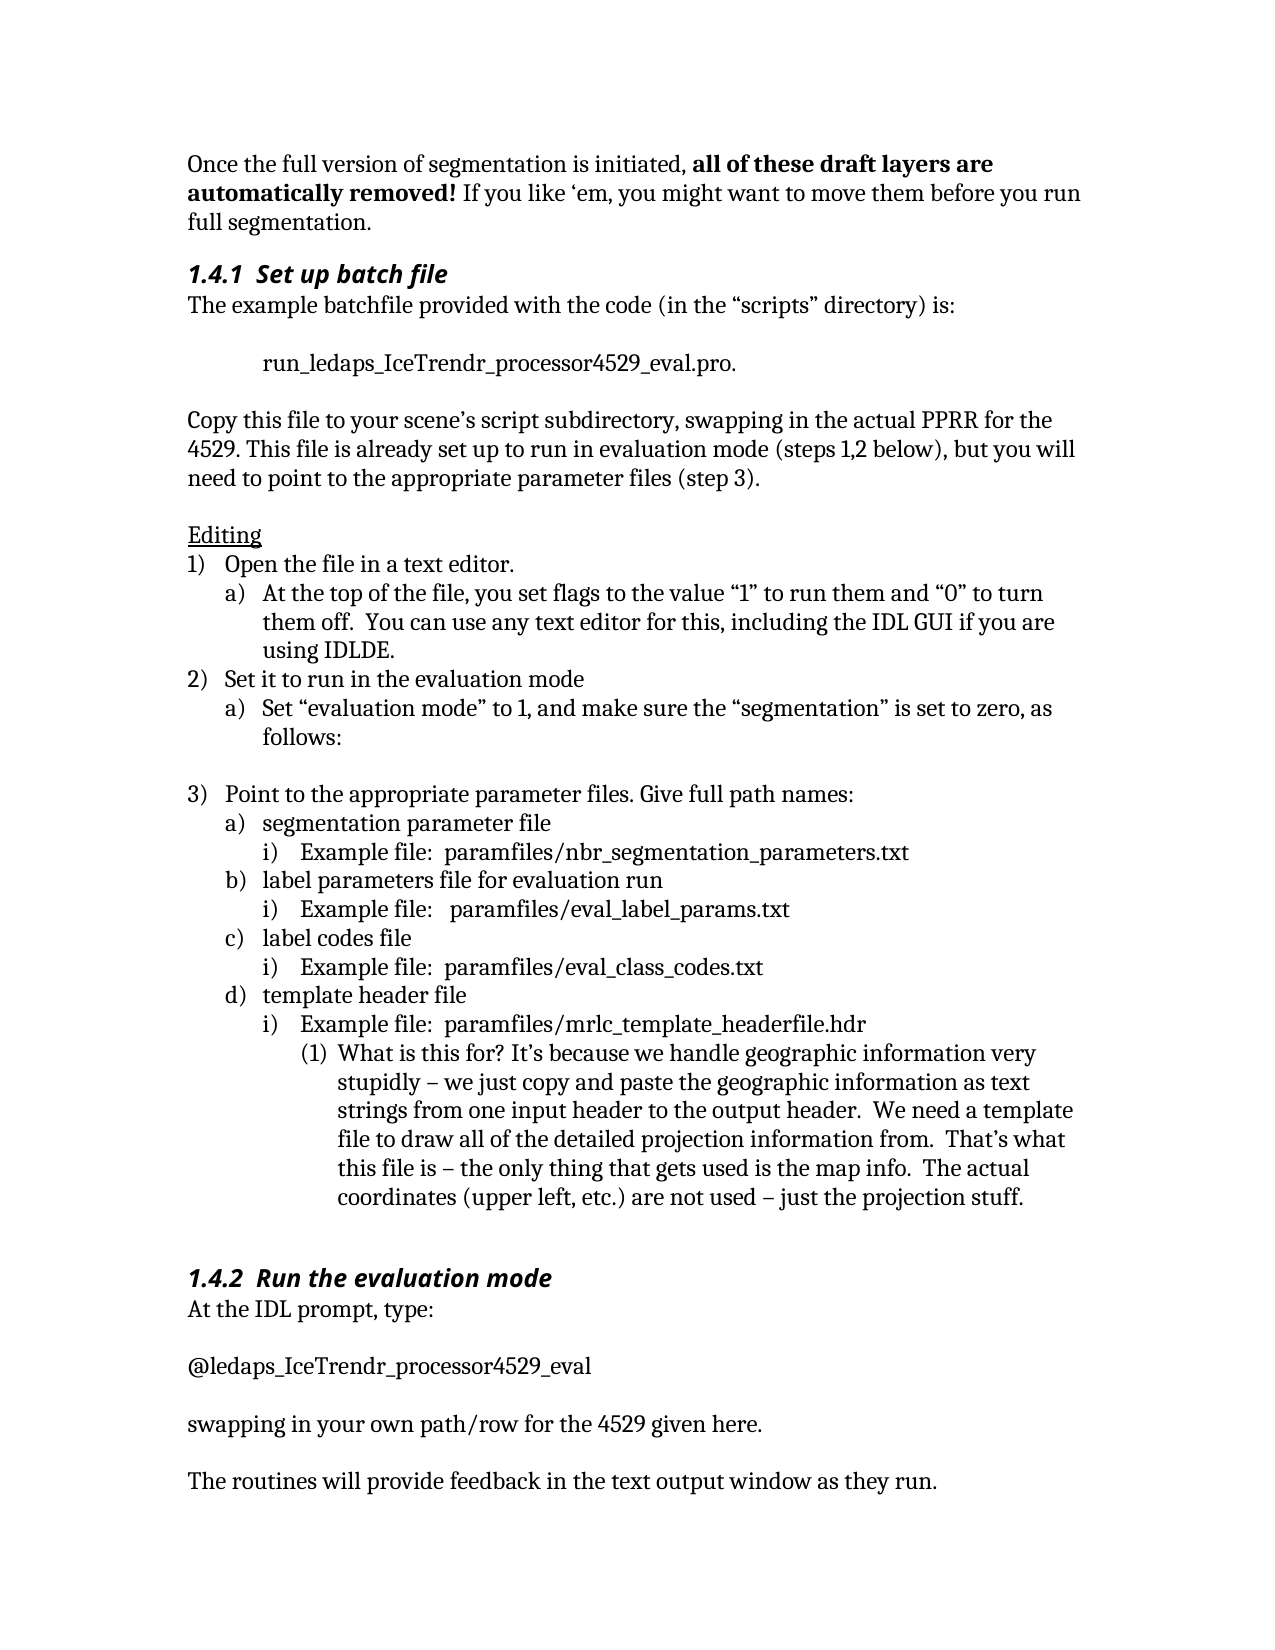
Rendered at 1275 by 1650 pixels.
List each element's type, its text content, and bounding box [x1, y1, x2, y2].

list label parameters file for evaluation run [225, 866, 1087, 895]
text Once the full version of segmentation is initiated, all of these draft layers are automatically removed! If you like ‘em, you might want to move them before you run full segmentation. [187, 150, 1087, 236]
list What is this for? It’s because we handle geographic information very stupidly – we just copy and paste the geographic information as text strings from one input header to the output header. We need a template file to draw all of the detailed projection information from. That’s what this file is – the only thing that gets used is the map info. The actual coordinates (upper left, etc.) are not used – just the projection stuff. [300, 1039, 1087, 1211]
list Set “evaluation mode” to 1, and make sure the “segmentation” is set to zero, as follows: [225, 694, 1087, 751]
list Point to the appropriate parameter files. Give full path names: [187, 780, 1087, 809]
list Example file: paramfiles/eval_label_params.txt [262, 895, 1087, 924]
list segmentation parameter file [225, 809, 1087, 837]
list Set it to run in the evaluation mode [187, 665, 1087, 694]
text swapping in your own path/row for the 4529 given here. [187, 1410, 1087, 1438]
text Editing [187, 521, 1087, 550]
list At the top of the file, you set flags to the value “1” to run them and “0” to turn them off. You can use any text editor for this, including the IDL GUI if you are using IDLDE. [225, 579, 1087, 665]
text At the IDL prompt, type: [187, 1295, 1087, 1323]
list Example file: paramfiles/eval_class_codes.txt [262, 952, 1087, 981]
list Open the file in a text editor. [187, 550, 1087, 579]
list Example file: paramfiles/mrlc_template_headerfile.hdr [262, 1010, 1087, 1039]
text Copy this file to your scene’s script subdirectory, swapping in the actual PPRR for the 4529. This file is already set up to run in evaluation mode (steps 1,2 below), but you will need to point to the appropriate parameter files (step 3). [187, 406, 1087, 492]
subtitle 1.4.2 Run the evaluation mode [187, 1261, 1087, 1295]
text The routines will provide feedback in the text output window as they run. [187, 1467, 1087, 1496]
subtitle 1.4.1 Set up batch file [187, 257, 1087, 291]
text @ledaps_IceTrendr_processor4529_eval [187, 1352, 1087, 1381]
text run_ledaps_IceTrendr_processor4529_eval.pro. [187, 349, 1087, 377]
text The example batchfile provided with the code (in the “scripts” directory) is: [187, 291, 1087, 320]
list Example file: paramfiles/nbr_segmentation_parameters.txt [262, 837, 1087, 866]
list template header file [225, 981, 1087, 1010]
list label codes file [225, 924, 1087, 952]
